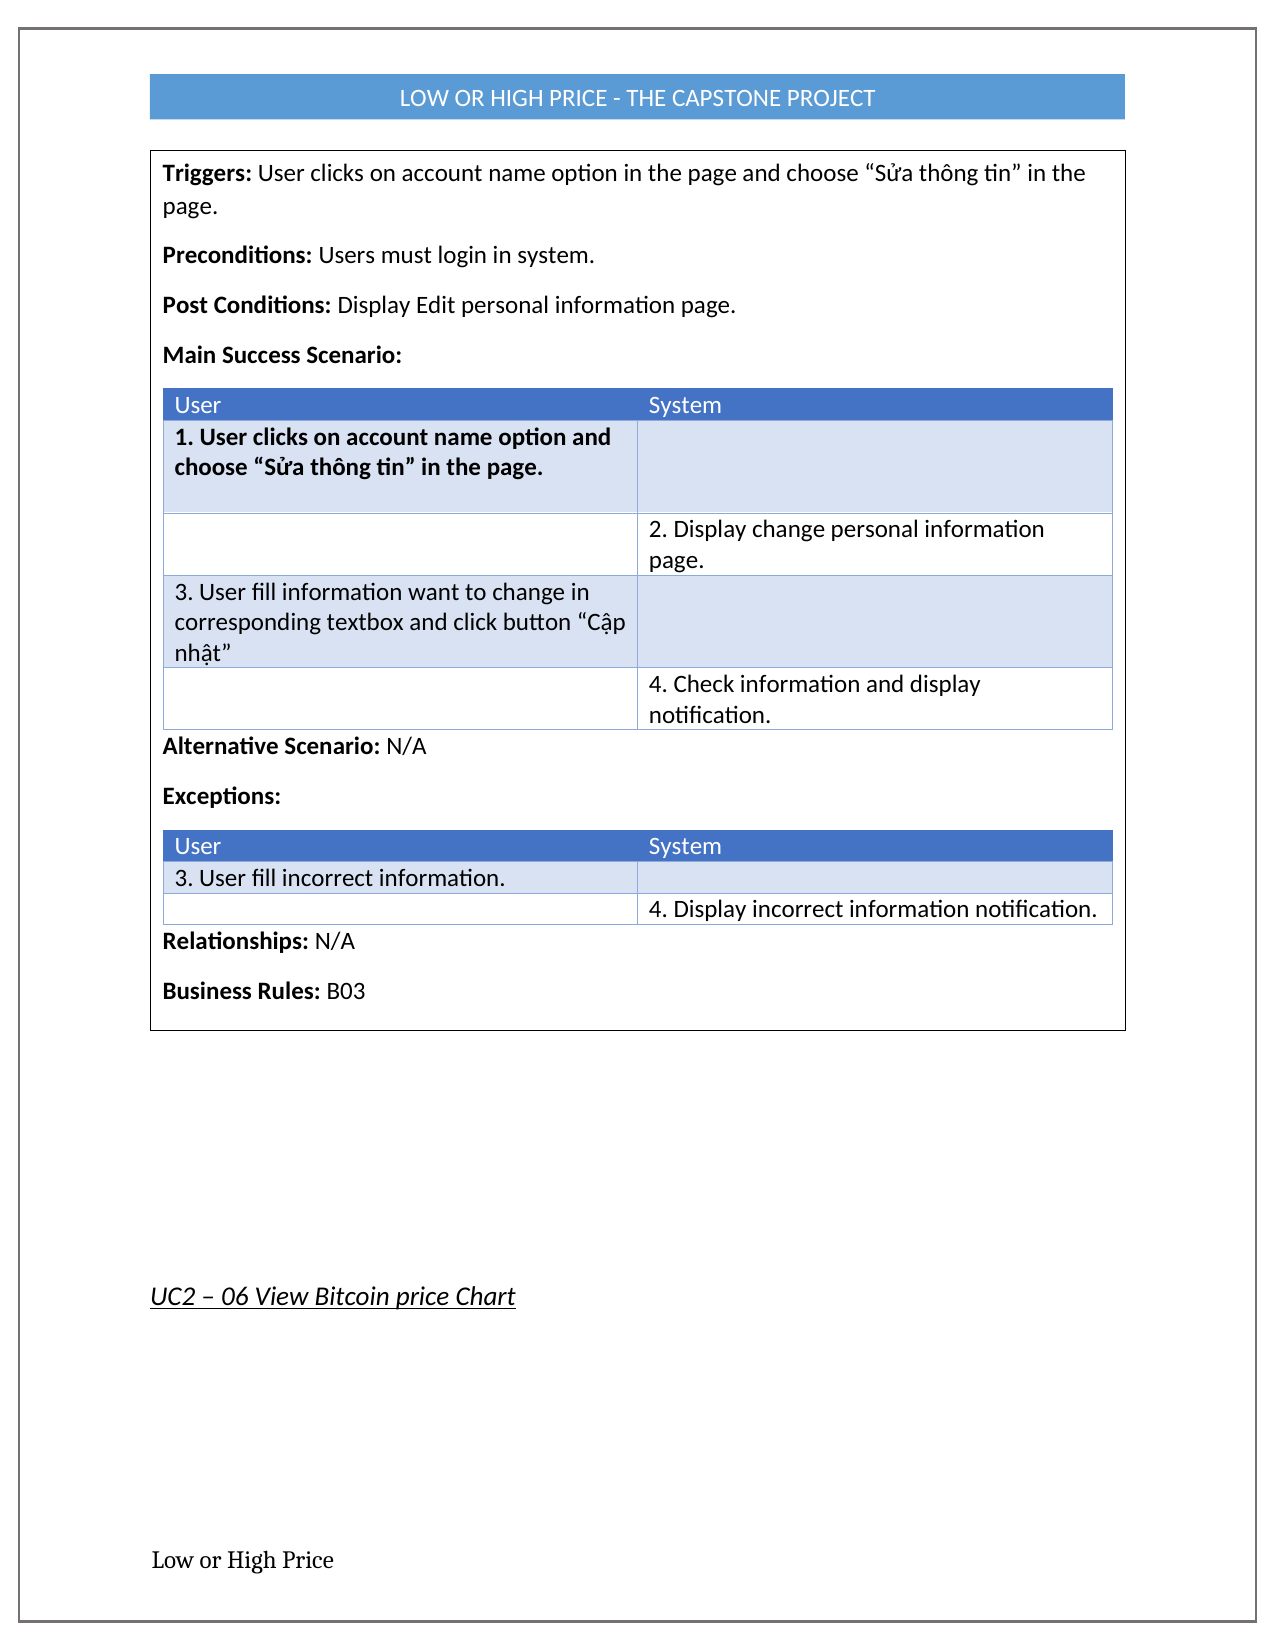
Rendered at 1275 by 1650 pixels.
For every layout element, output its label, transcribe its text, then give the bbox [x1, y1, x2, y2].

text UC2 – 06 View Bitcoin price Chart [150, 1279, 1125, 1312]
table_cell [151, 151, 1125, 1030]
